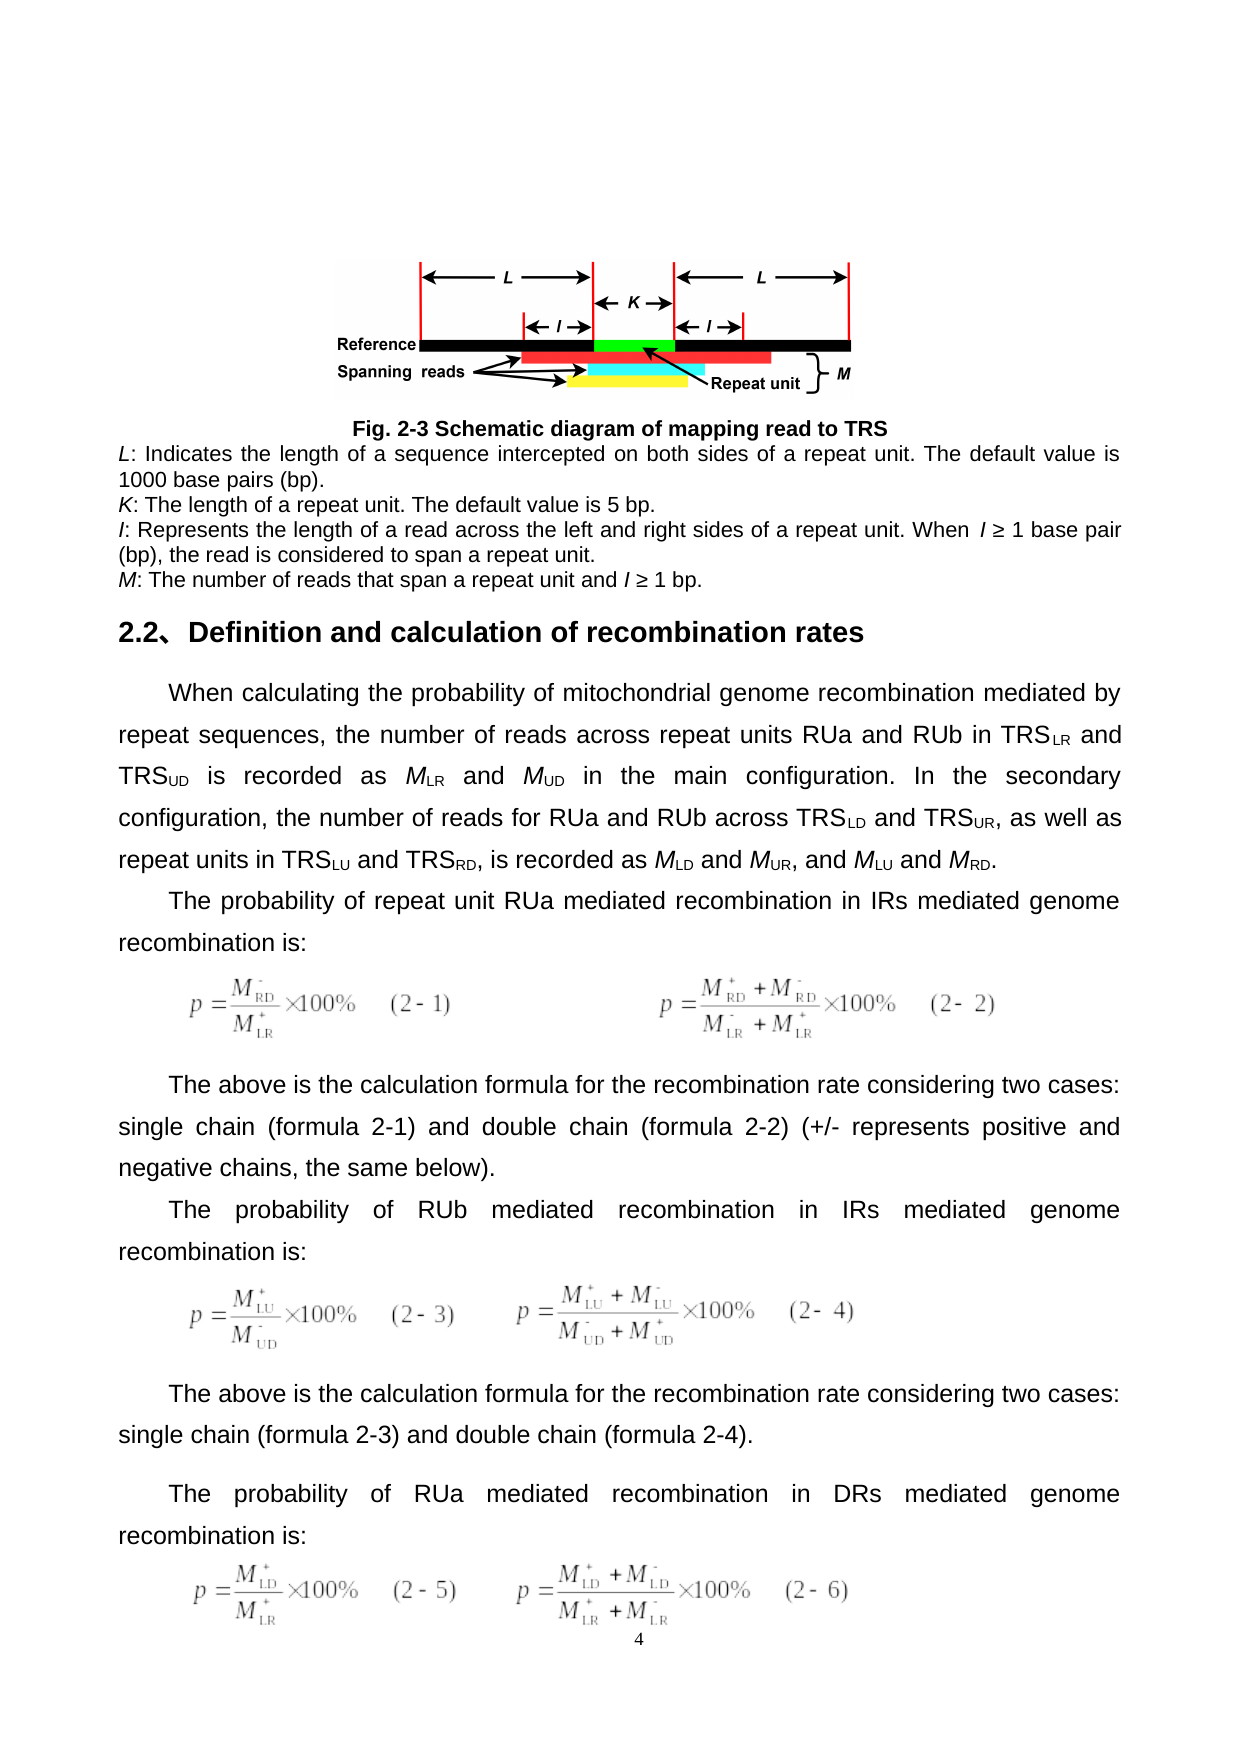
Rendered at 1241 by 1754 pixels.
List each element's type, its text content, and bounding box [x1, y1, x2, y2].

text The probability of repeat unit RUa mediated recombination in IRs mediated genome recombination is: [118, 876, 1122, 960]
subtitle L: Indicates the length of a sequence intercepted on both sides of a repeat unit. The default value is 1000 base pairs (bp). [118, 441, 1122, 492]
text When calculating the probability of mitochondrial genome recombination mediated by repeat sequences, the number of reads across repeat units RUa and RUb in TRSLR and TRSUD is recorded as MLR and MUD in the main configuration. In the secondary configuration, the number of reads for RUa and RUb across TRSLD and TRSUR, as well as repeat units in TRSLU and TRSRD, is recorded as MLD and MUR, and MLU and MRD. [118, 668, 1122, 876]
picture [334, 258, 856, 399]
subtitle K: The length of a repeat unit. The default value is 5 bp. [118, 492, 1122, 517]
subtitle I: Represents the length of a read across the left and right sides of a repeat unit. When I ≥ 1 base pair (bp), the read is considered to span a repeat unit. [118, 517, 1122, 567]
subtitle 2.2、Definition and calculation of recombination rates [118, 609, 1122, 651]
text The above is the calculation formula for the recombination rate considering two cases: single chain (formula 2-1) and double chain (formula 2-2) (+/- represents positive and negative chains, the same below). [118, 1060, 1122, 1185]
subtitle M: The number of reads that span a repeat unit and I ≥ 1 bp. [118, 567, 1122, 592]
text The above is the calculation formula for the recombination rate considering two cases: single chain (formula 2-3) and double chain (formula 2-4). [118, 1369, 1122, 1452]
subtitle Fig. 2-3 Schematic diagram of mapping read to TRS [118, 416, 1122, 441]
text The probability of RUa mediated recombination in DRs mediated genome recombination is: [118, 1469, 1122, 1552]
text The probability of RUb mediated recombination in IRs mediated genome recombination is: [118, 1185, 1122, 1268]
